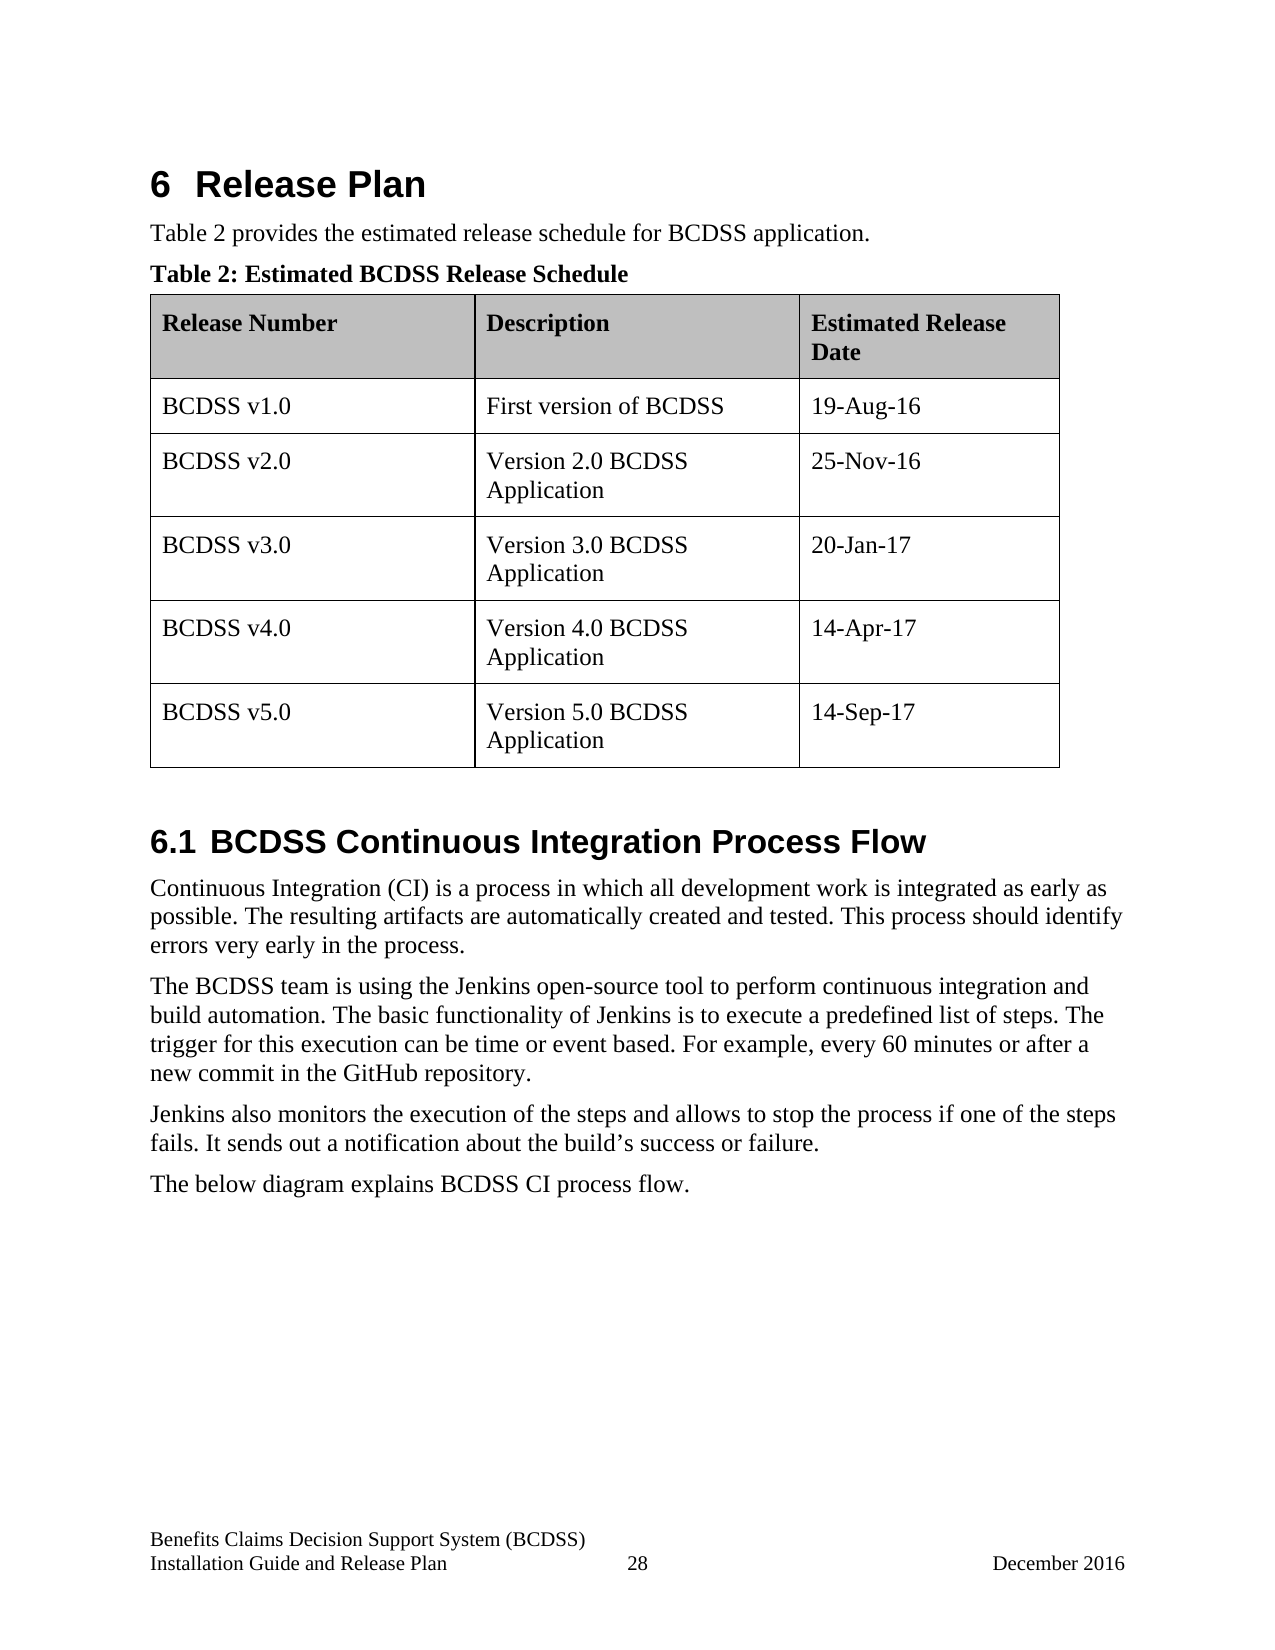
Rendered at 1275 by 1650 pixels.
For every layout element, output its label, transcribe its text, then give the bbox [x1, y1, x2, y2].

text Jenkins also monitors the execution of the steps and allows to stop the process if one of the steps fails. It sends out a notification about the build’s success or failure. [150, 1099, 1125, 1156]
text Continuous Integration (CI) is a process in which all development work is integrated as early as possible. The resulting artifacts are automatically created and tested. This process should identify errors very early in the process. [150, 873, 1125, 959]
table_cell Version 2.0 BCDSS Application [476, 434, 799, 516]
table_cell BCDSS v4.0 [151, 601, 474, 683]
table_cell 19-Aug-16 [800, 379, 1059, 433]
subtitle BCDSS Continuous Integration Process Flow [150, 822, 1125, 860]
table_header Description [476, 295, 799, 378]
table_cell 14-Sep-17 [800, 684, 1059, 767]
table_cell BCDSS v5.0 [151, 684, 474, 767]
table_cell BCDSS v2.0 [151, 434, 474, 516]
table_cell BCDSS v1.0 [151, 379, 474, 433]
table_cell BCDSS v3.0 [151, 517, 474, 600]
table_cell 20-Jan-17 [800, 517, 1059, 600]
table_header Estimated Release Date [800, 295, 1059, 378]
text Table 2 provides the estimated release schedule for BCDSS application. [150, 218, 1125, 247]
subtitle Release Plan [150, 162, 1125, 206]
table_cell Version 5.0 BCDSS Application [476, 684, 799, 767]
table_cell 25-Nov-16 [800, 434, 1059, 516]
text The BCDSS team is using the Jenkins open-source tool to perform continuous integration and build automation. The basic functionality of Jenkins is to execute a predefined list of steps. The trigger for this execution can be time or event based. For example, every 60 minutes or after a new commit in the GitHub repository. [150, 971, 1125, 1086]
text The below diagram explains BCDSS CI process flow. [150, 1169, 1125, 1198]
table_cell Version 4.0 BCDSS Application [476, 601, 799, 683]
table_header Release Number [151, 295, 474, 378]
table_cell First version of BCDSS [476, 379, 799, 433]
table_cell 14-Apr-17 [800, 601, 1059, 683]
table_cell Version 3.0 BCDSS Application [476, 517, 799, 600]
